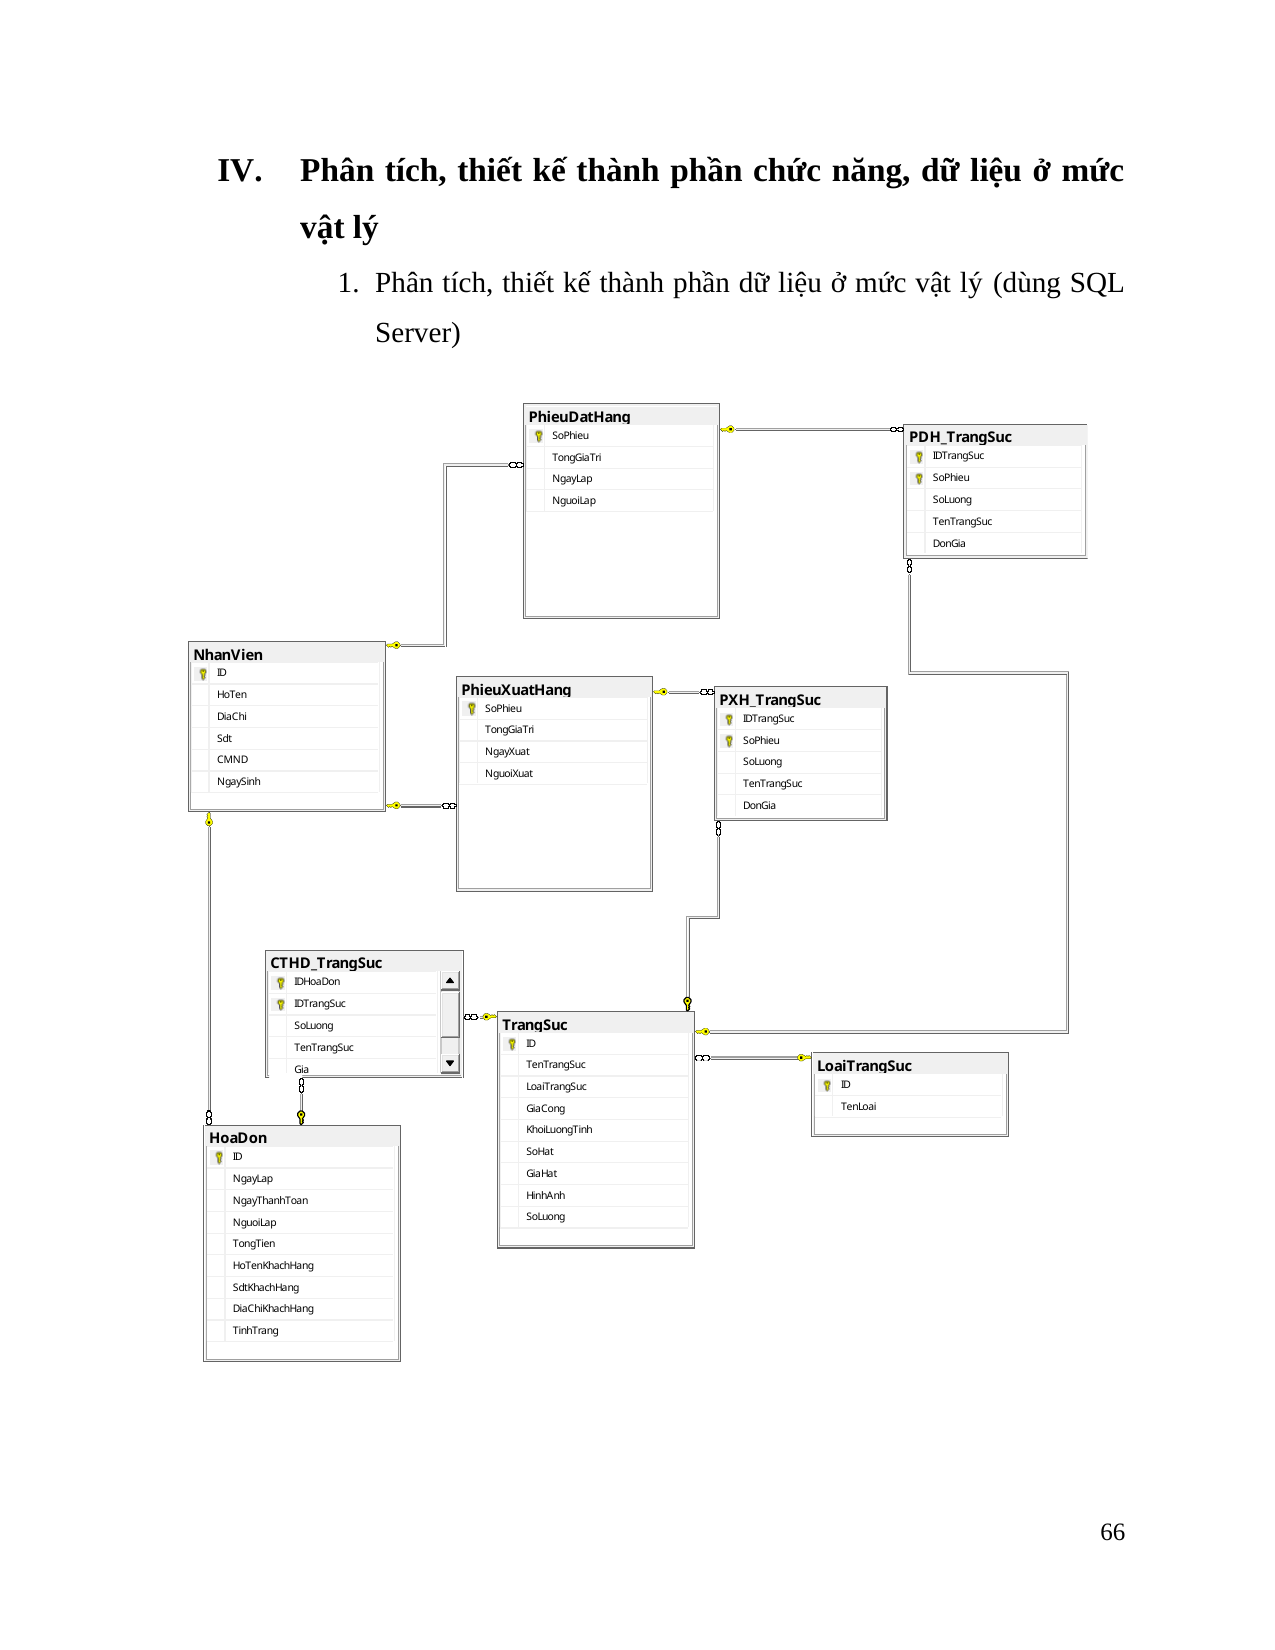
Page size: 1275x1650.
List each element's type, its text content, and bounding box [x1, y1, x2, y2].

list Phân tích, thiết kế thành phần dữ liệu ở mức vật lý (dùng SQL Server) [337, 265, 1125, 349]
list Phân tích, thiết kế thành phần chức năng, dữ liệu ở mức vật lý [262, 150, 1125, 246]
